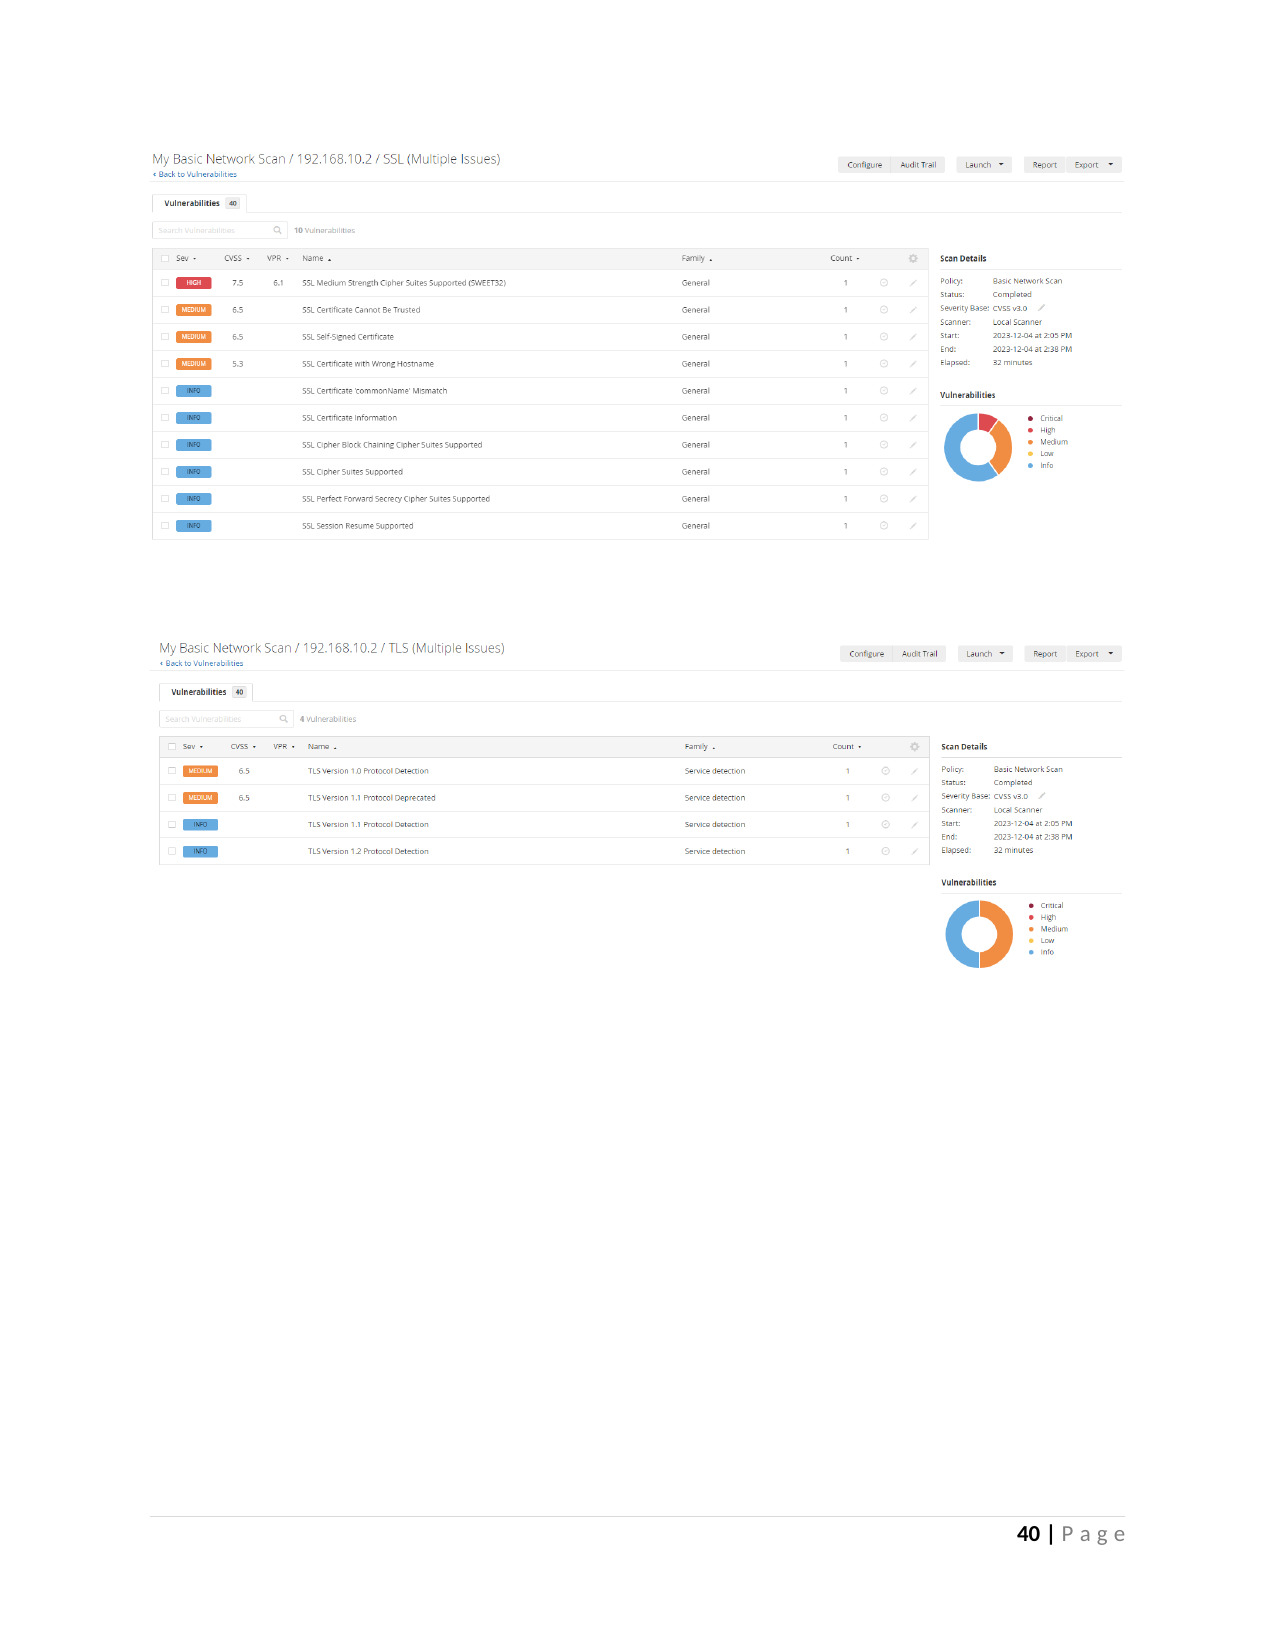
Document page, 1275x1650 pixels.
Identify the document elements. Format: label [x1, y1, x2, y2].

picture [149, 150, 1125, 636]
picture [149, 638, 1125, 1125]
